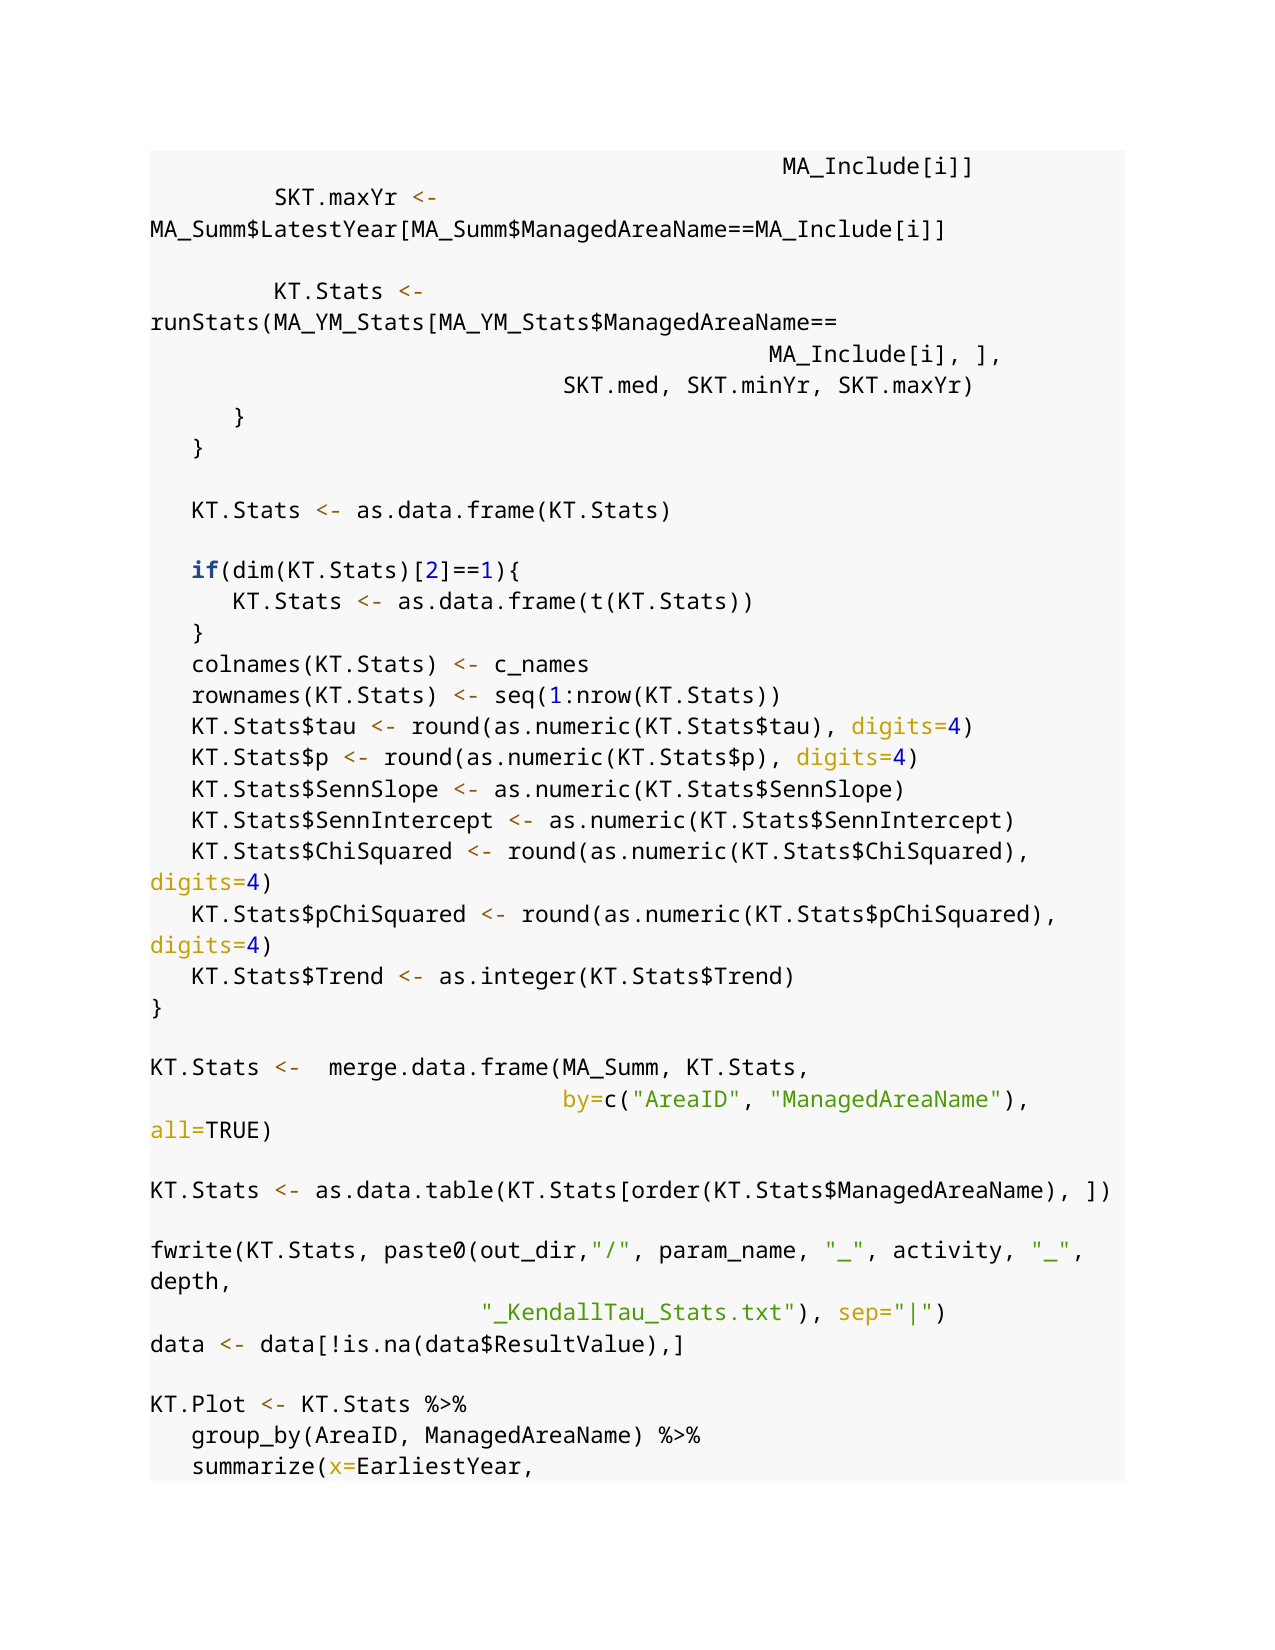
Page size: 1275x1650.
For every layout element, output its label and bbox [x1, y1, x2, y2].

text [150, 150, 1125, 1481]
